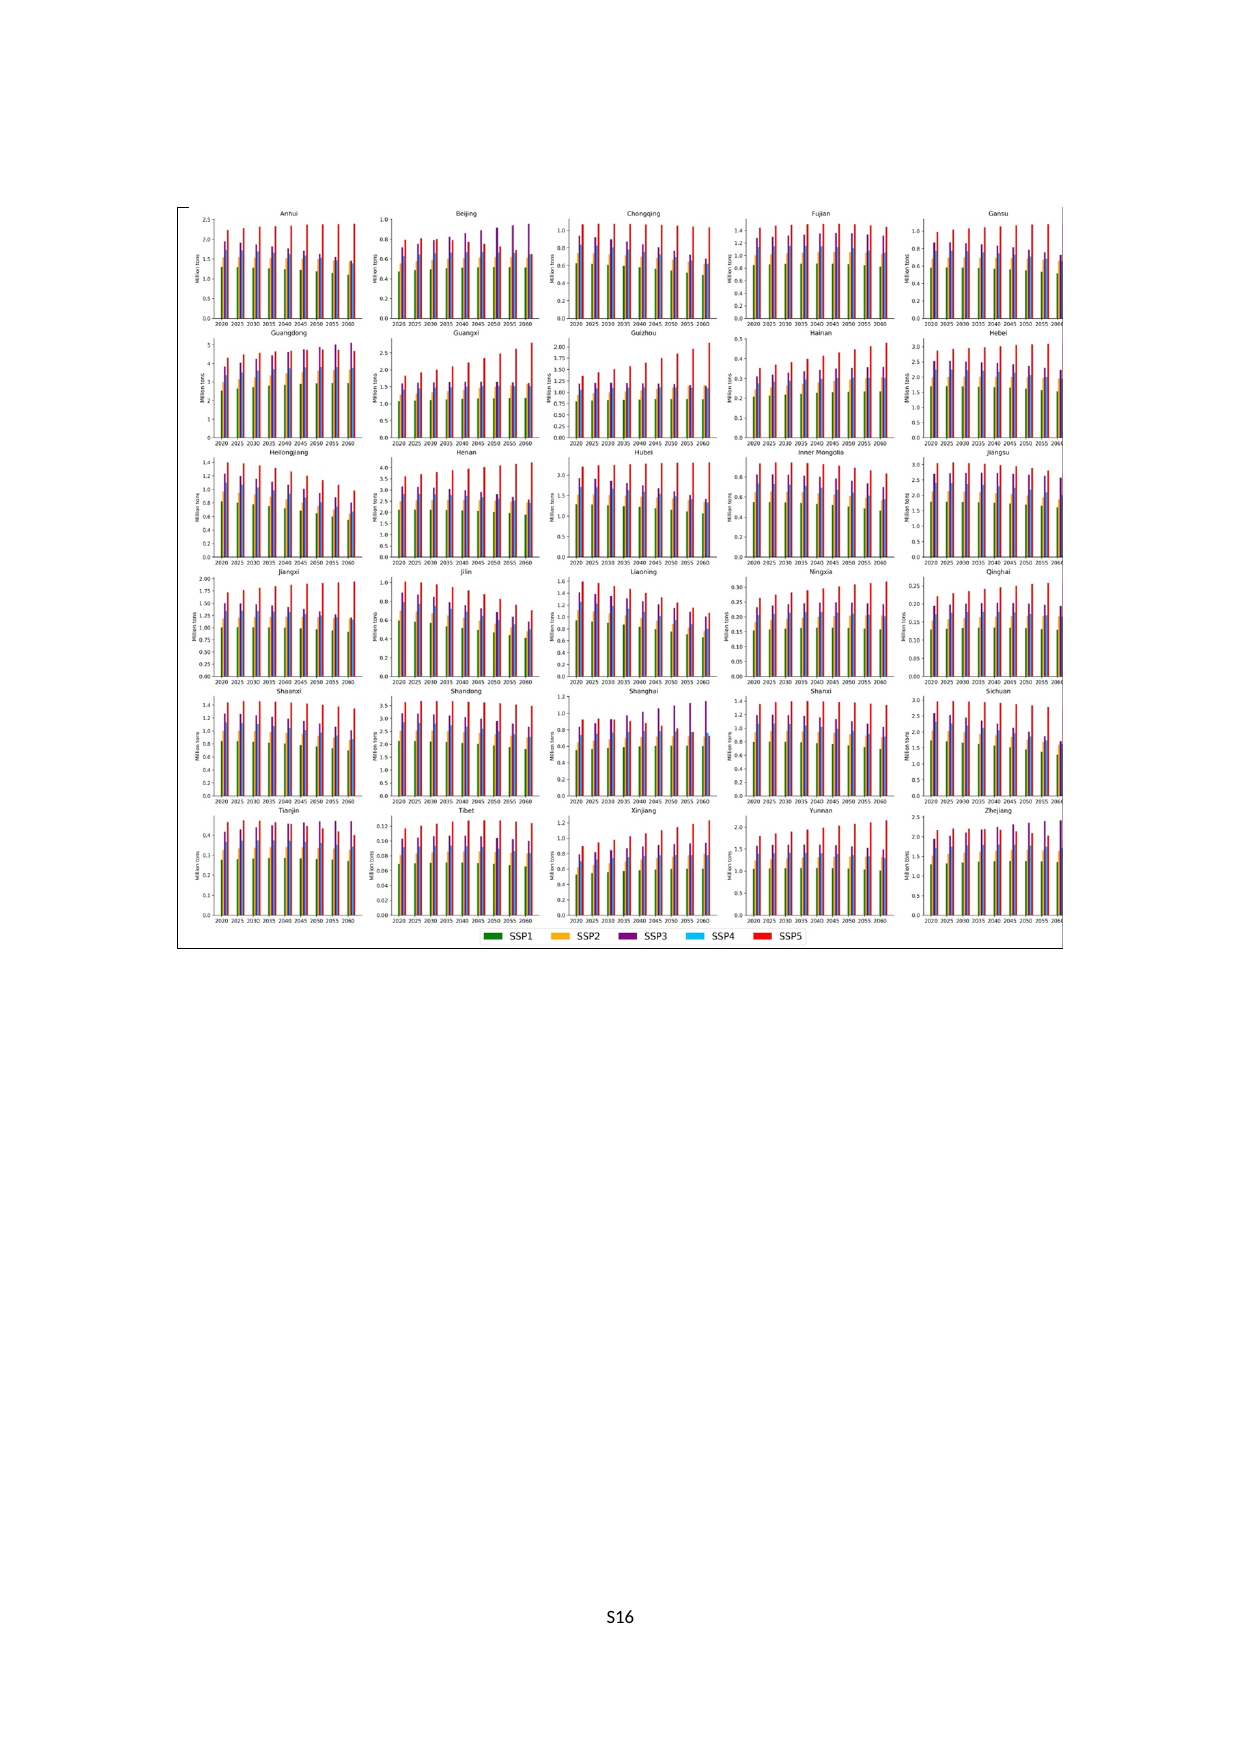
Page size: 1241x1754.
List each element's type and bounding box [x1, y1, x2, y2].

picture [188, 207, 1063, 948]
table_header [178, 208, 188, 948]
